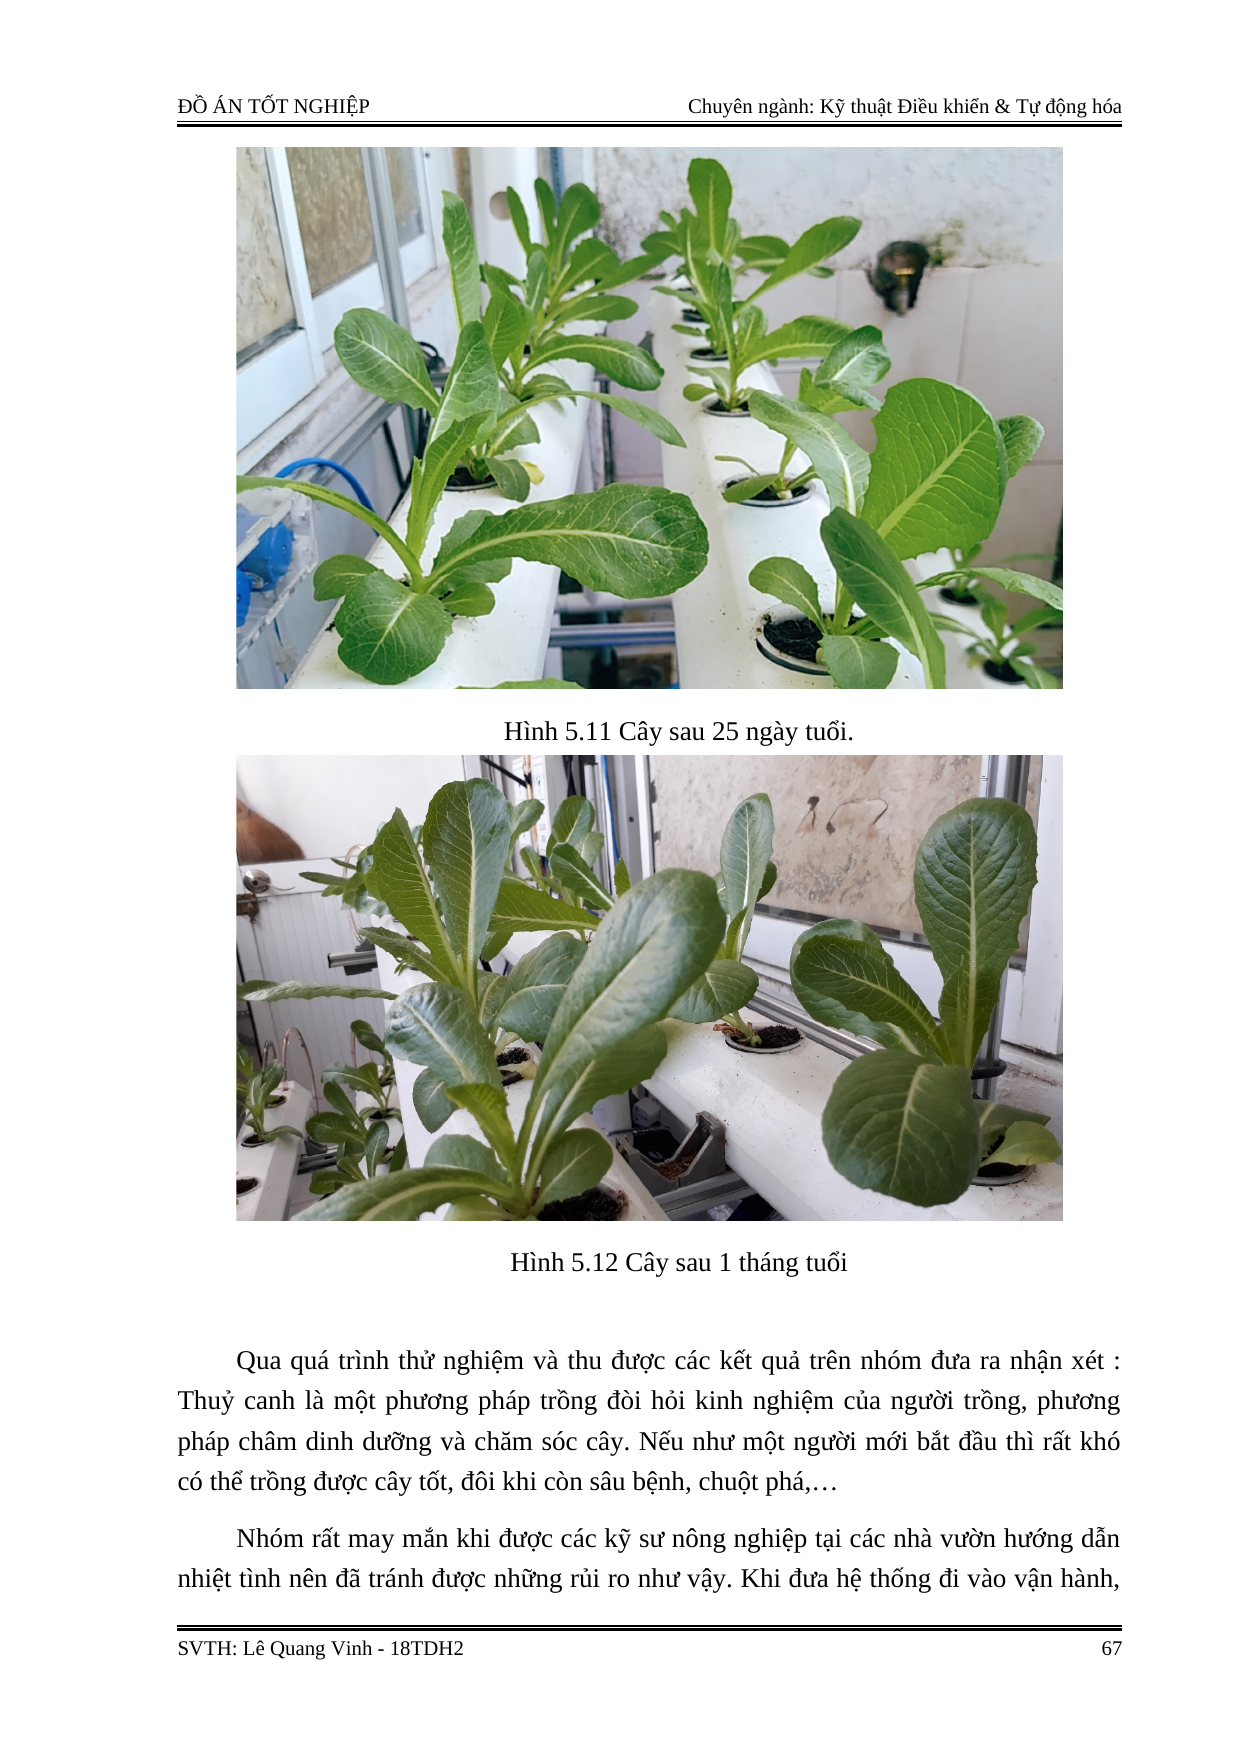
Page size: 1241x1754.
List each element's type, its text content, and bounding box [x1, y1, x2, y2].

text Hình 5.12 Cây sau 1 tháng tuổi [177, 1246, 1122, 1277]
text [177, 1522, 1122, 1594]
text Hình 5.11 Cây sau 25 ngày tuổi. [177, 715, 1122, 746]
picture [236, 147, 1063, 689]
picture [236, 755, 1063, 1221]
text Qua quá trình thử nghiệm và thu được các kết quả trên nhóm đưa ra nhận xét : Thuỷ canh là một phương pháp trồng đòi hỏi kinh nghiệm của người trồng, phương pháp châm dinh dưỡng và chăm sóc cây. Nếu như một người mới bắt đầu thì rất khó có thể trồng được cây tốt, đôi khi còn sâu bệnh, chuột phá,… [177, 1344, 1122, 1496]
